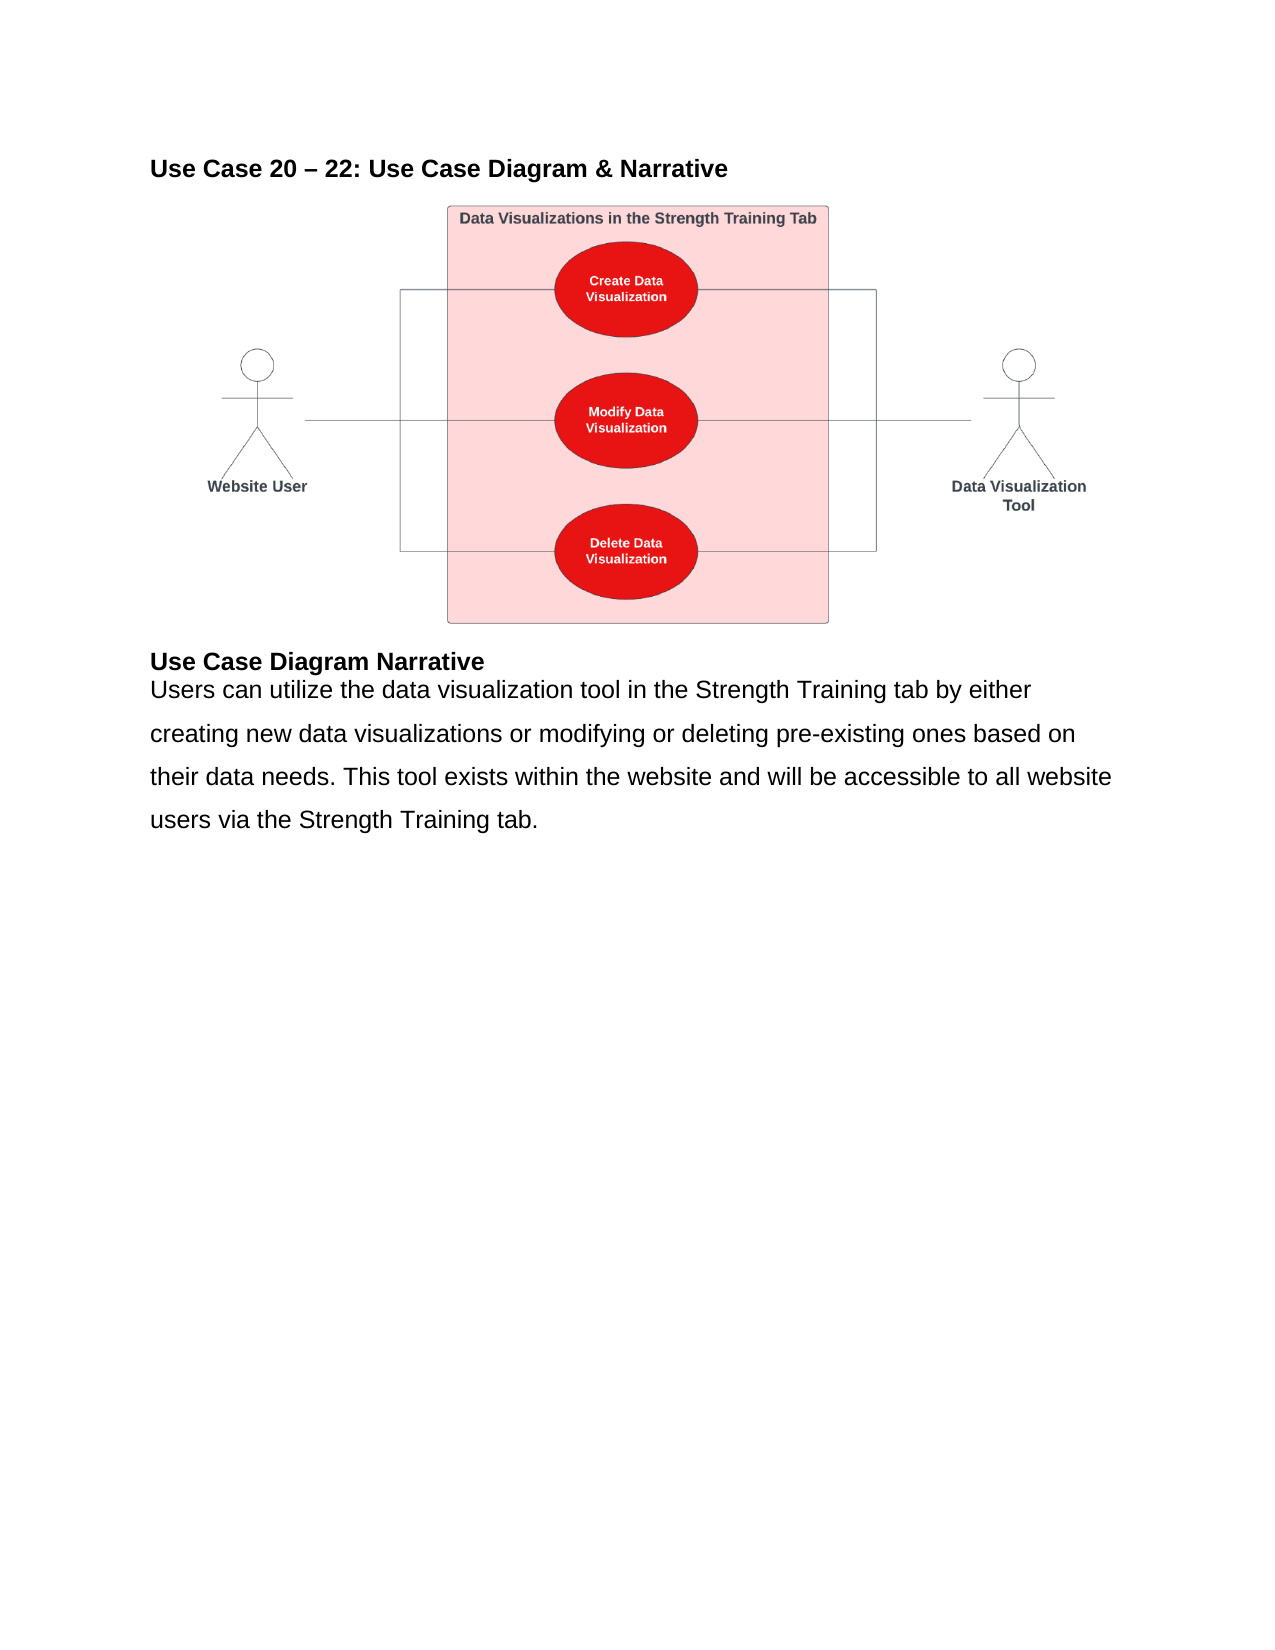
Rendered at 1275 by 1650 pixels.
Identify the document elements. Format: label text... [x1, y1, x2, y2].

subtitle Use Case 20 – 22: Use Case Diagram & Narrative [150, 154, 1125, 182]
text Users can utilize the data visualization tool in the Strength Training tab by either creating new data visualizations or modifying or deleting pre-existing ones based on their data needs. This tool exists within the website and will be accessible to all website users via the Strength Training tab. [150, 675, 1125, 833]
picture [150, 182, 1125, 647]
text Use Case Diagram Narrative [150, 647, 1125, 675]
